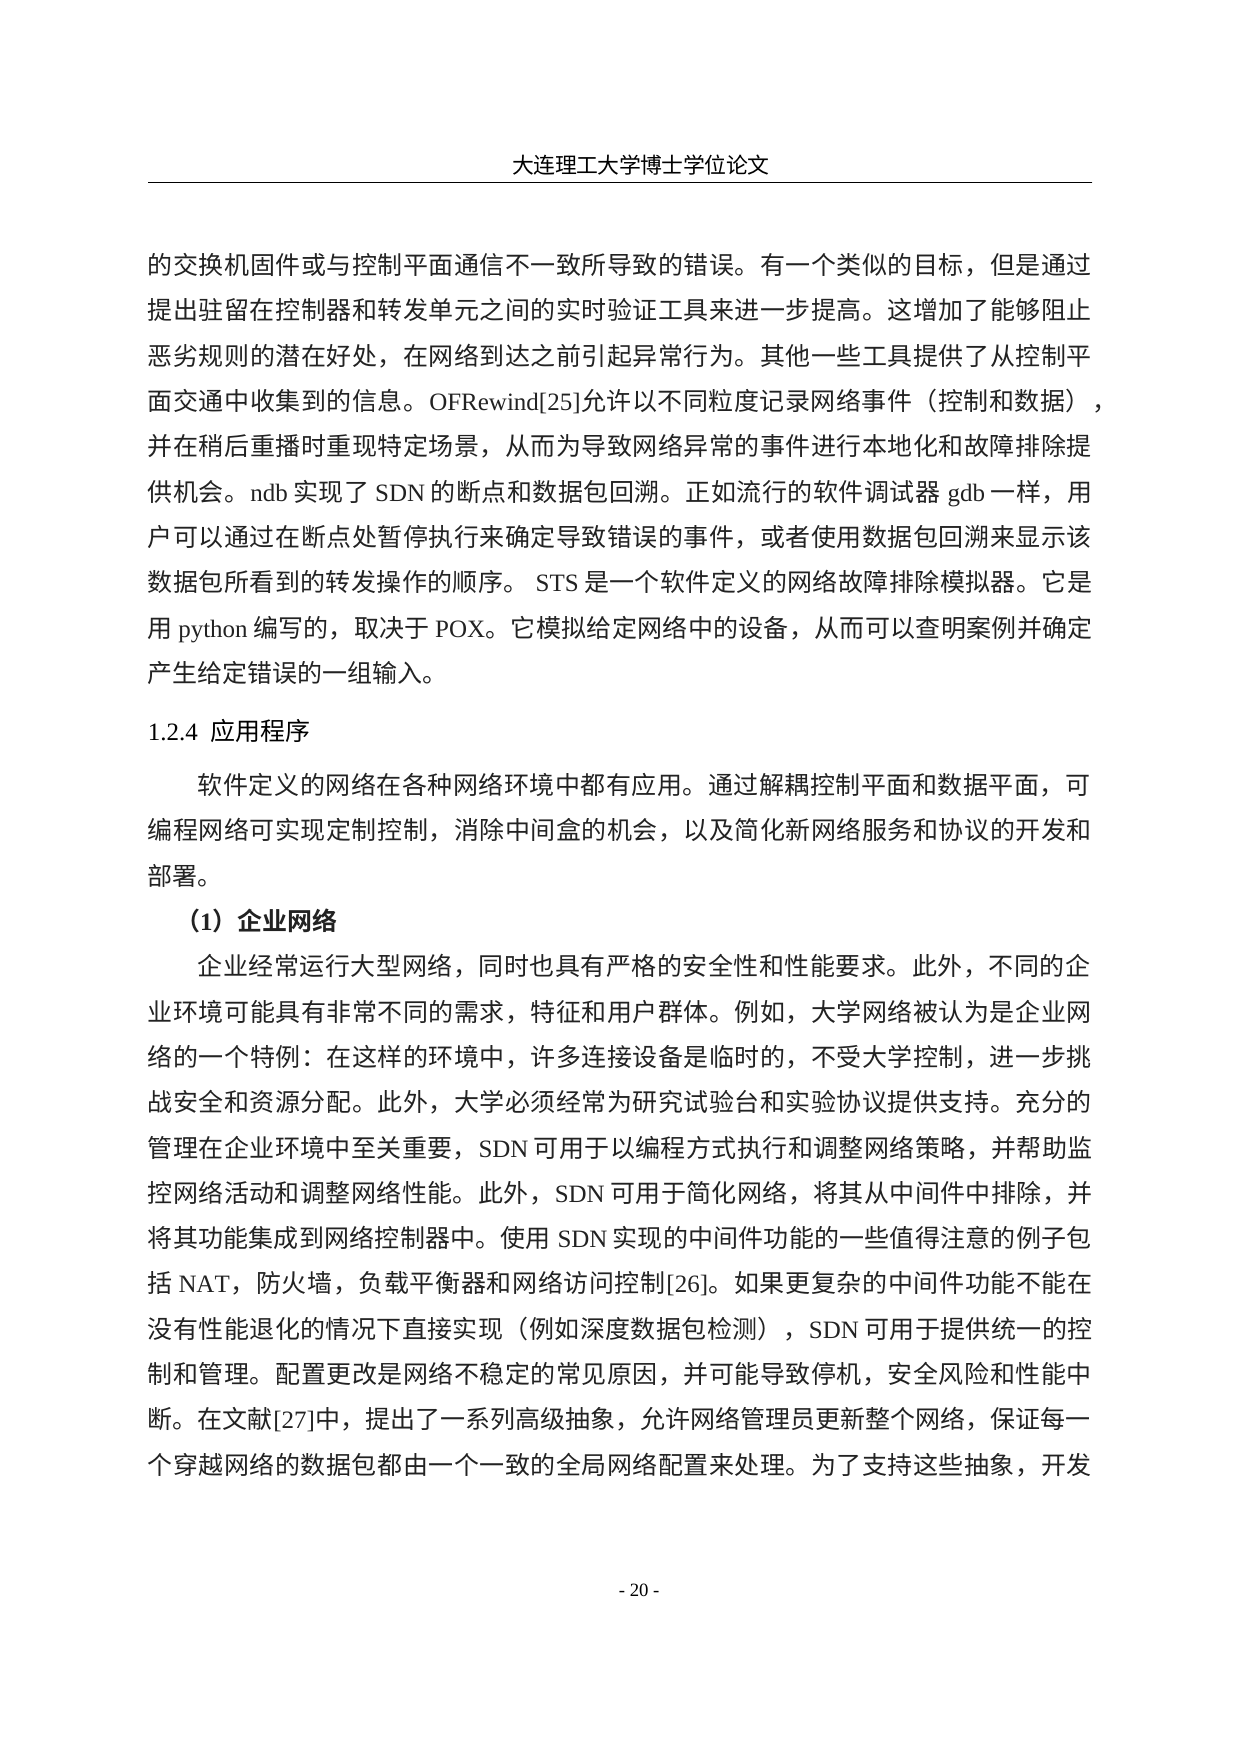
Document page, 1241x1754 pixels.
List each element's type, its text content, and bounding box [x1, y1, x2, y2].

text 软件定义的网络在各种网络环境中都有应用。通过解耦控制平面和数据平面，可编程网络可实现定制控制，消除中间盒的机会，以及简化新网络服务和协议的开发和部署。 [148, 766, 1092, 892]
list （1）企业网络 [168, 901, 1092, 938]
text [148, 947, 1092, 1481]
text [148, 246, 1092, 689]
subtitle 1.2.4 应用程序 [148, 711, 1092, 747]
